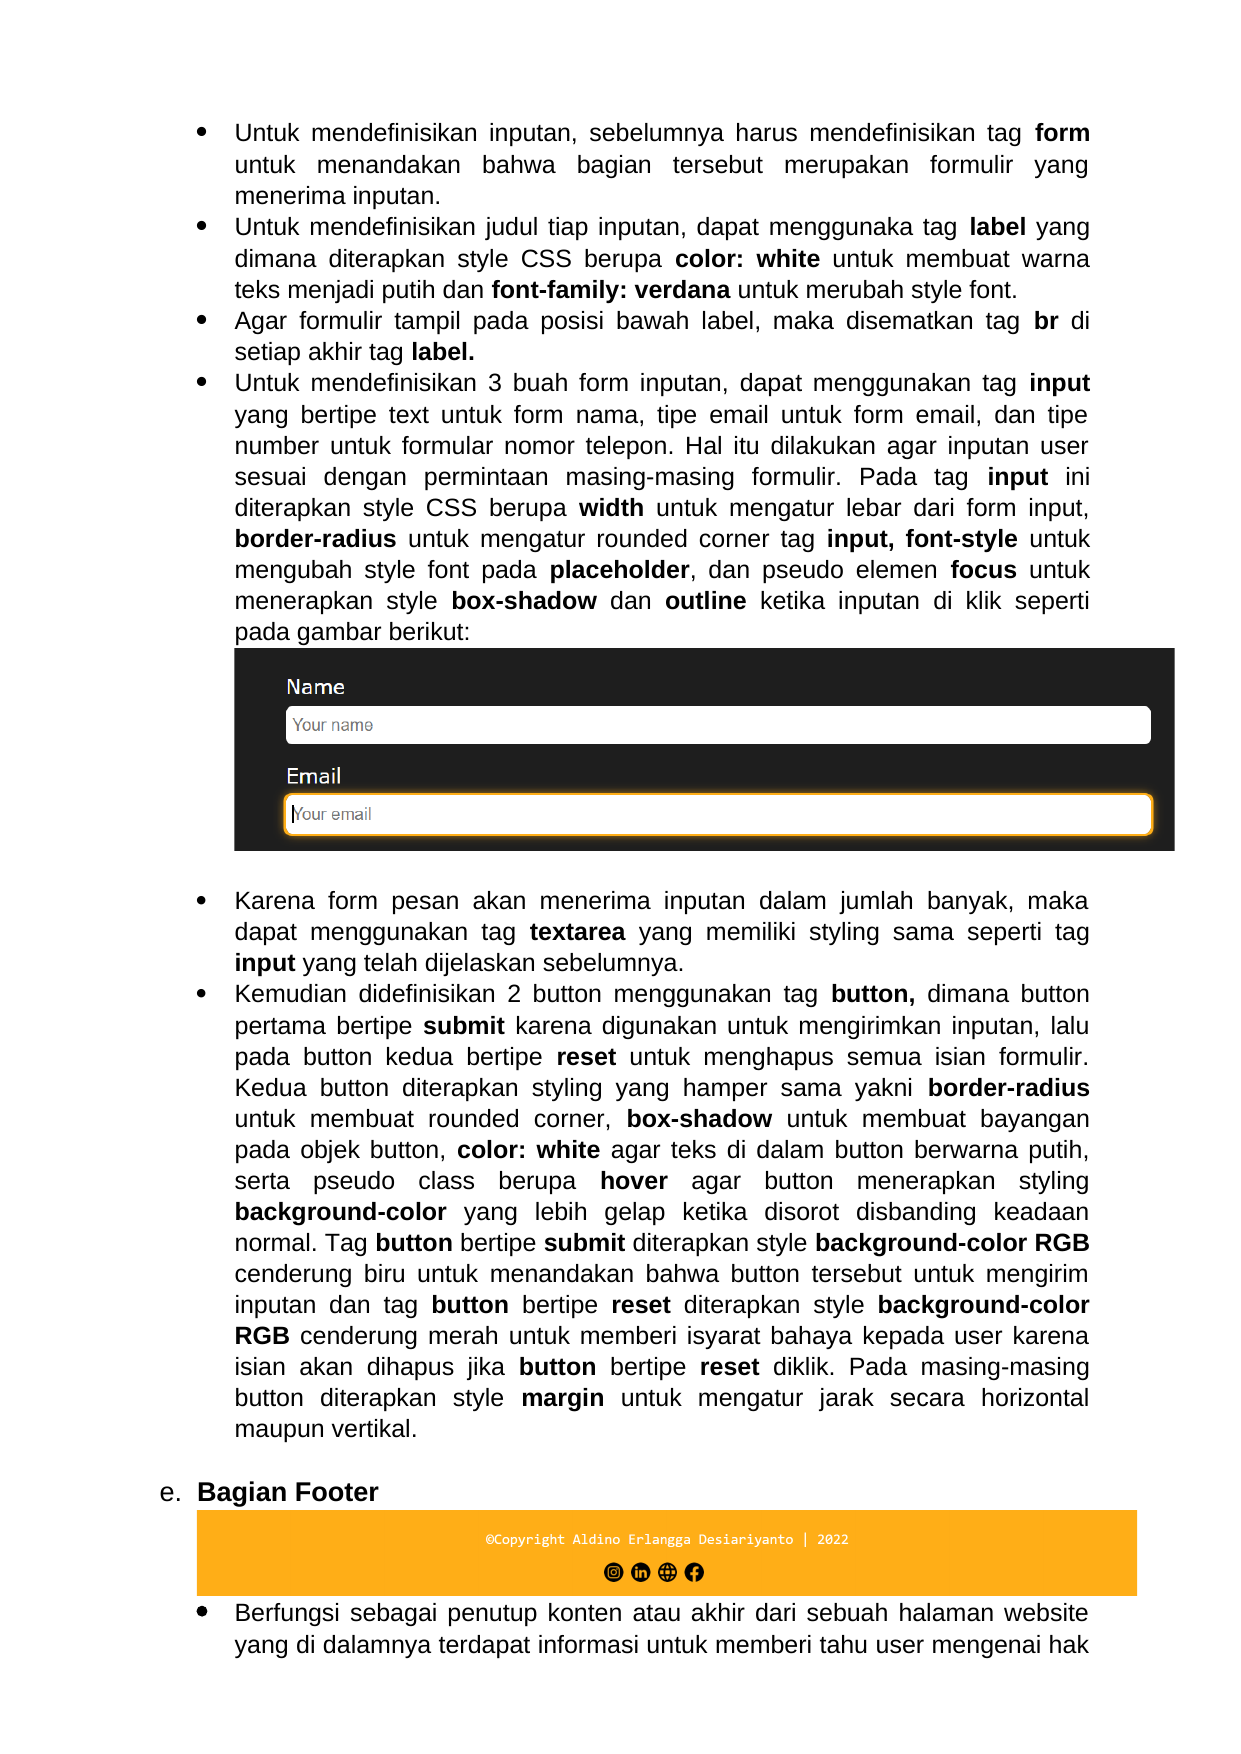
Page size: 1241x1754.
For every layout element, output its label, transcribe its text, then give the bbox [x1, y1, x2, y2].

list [197, 1598, 1090, 1659]
picture [234, 648, 1175, 851]
list Untuk mendefinisikan judul tiap inputan, dapat menggunaka tag label yang dimana diterapkan style CSS berupa color: white untuk membuat warna teks menjadi putih dan font-family: verdana untuk merubah style font. [197, 212, 1090, 303]
list Bagian Footer [159, 1476, 1090, 1507]
list Agar formulir tampil pada posisi bawah label, maka disematkan tag br di setiap akhir tag label. [197, 306, 1090, 366]
list Untuk mendefinisikan 3 buah form inputan, dapat menggunakan tag input yang bertipe text untuk form nama, tipe email untuk form email, dan tipe number untuk formular nomor telepon. Hal itu dilakukan agar inputan user sesuai dengan permintaan masing-masing formulir. Pada tag input ini diterapkan style CSS berupa width untuk mengatur lebar dari form input, border-radius untuk mengatur rounded corner tag input, font-style untuk mengubah style font pada placeholder, dan pseudo elemen focus untuk menerapkan style box-shadow dan outline ketika inputan di klik seperti pada gambar berikut: [197, 368, 1090, 646]
list Untuk mendefinisikan inputan, sebelumnya harus mendefinisikan tag form untuk menandakan bahwa bagian tersebut merupakan formulir yang menerima inputan. [197, 118, 1090, 210]
picture [196, 1510, 1138, 1596]
list Kemudian didefinisikan 2 button menggunakan tag button, dimana button pertama bertipe submit karena digunakan untuk mengirimkan inputan, lalu pada button kedua bertipe reset untuk menghapus semua isian formulir. Kedua button diterapkan styling yang hamper sama yakni border-radius untuk membuat rounded corner, box-shadow untuk membuat bayangan pada objek button, color: white agar teks di dalam button berwarna putih, serta pseudo class berupa hover agar button menerapkan styling background-color yang lebih gelap ketika disorot disbanding keadaan normal. Tag button bertipe submit diterapkan style background-color RGB cenderung biru untuk menandakan bahwa button tersebut untuk mengirim inputan dan tag button bertipe reset diterapkan style background-color RGB cenderung merah untuk memberi isyarat bahaya kepada user karena isian akan dihapus jika button bertipe reset diklik. Pada masing-masing button diterapkan style margin untuk mengatur jarak secara horizontal maupun vertikal. [197, 979, 1090, 1443]
list Karena form pesan akan menerima inputan dalam jumlah banyak, maka dapat menggunakan tag textarea yang memiliki styling sama seperti tag input yang telah dijelaskan sebelumnya. [197, 886, 1090, 977]
